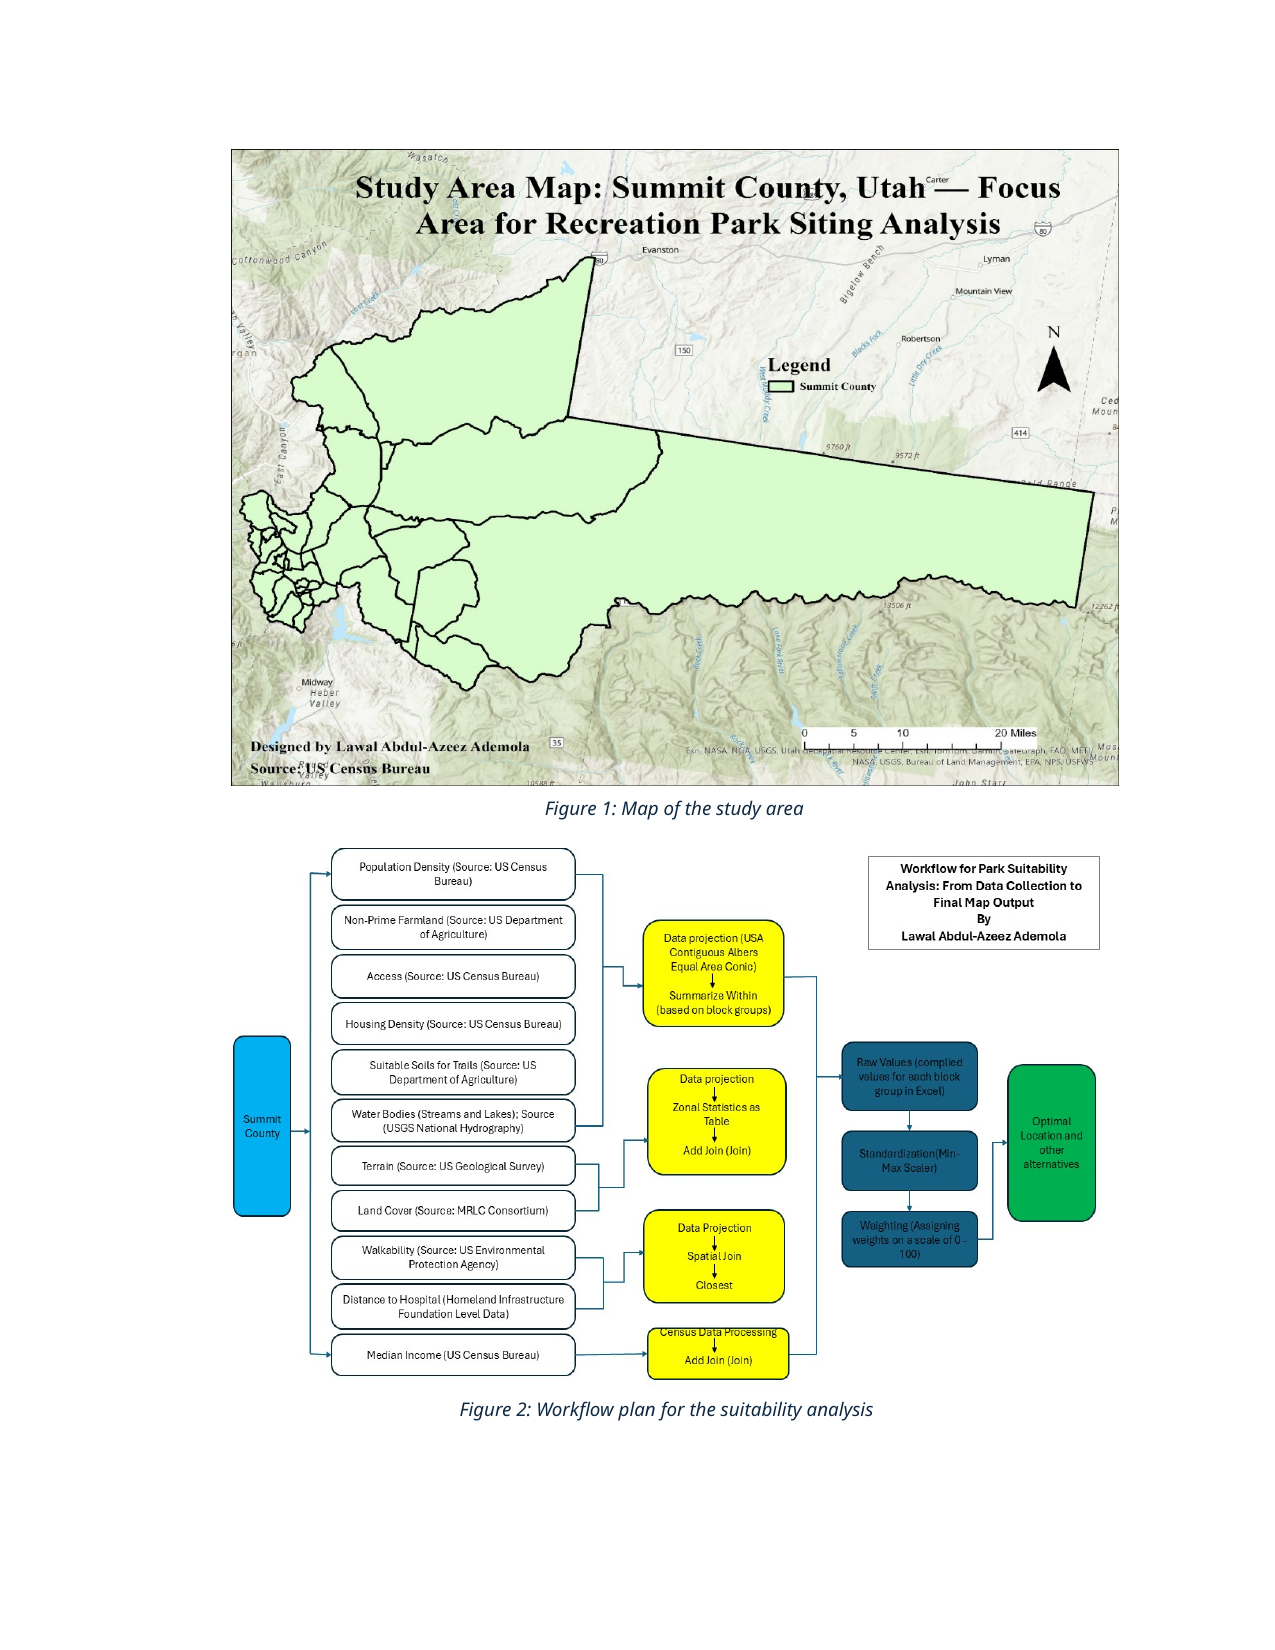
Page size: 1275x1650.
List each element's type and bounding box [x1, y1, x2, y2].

picture [223, 848, 1111, 1387]
picture [231, 149, 1119, 786]
